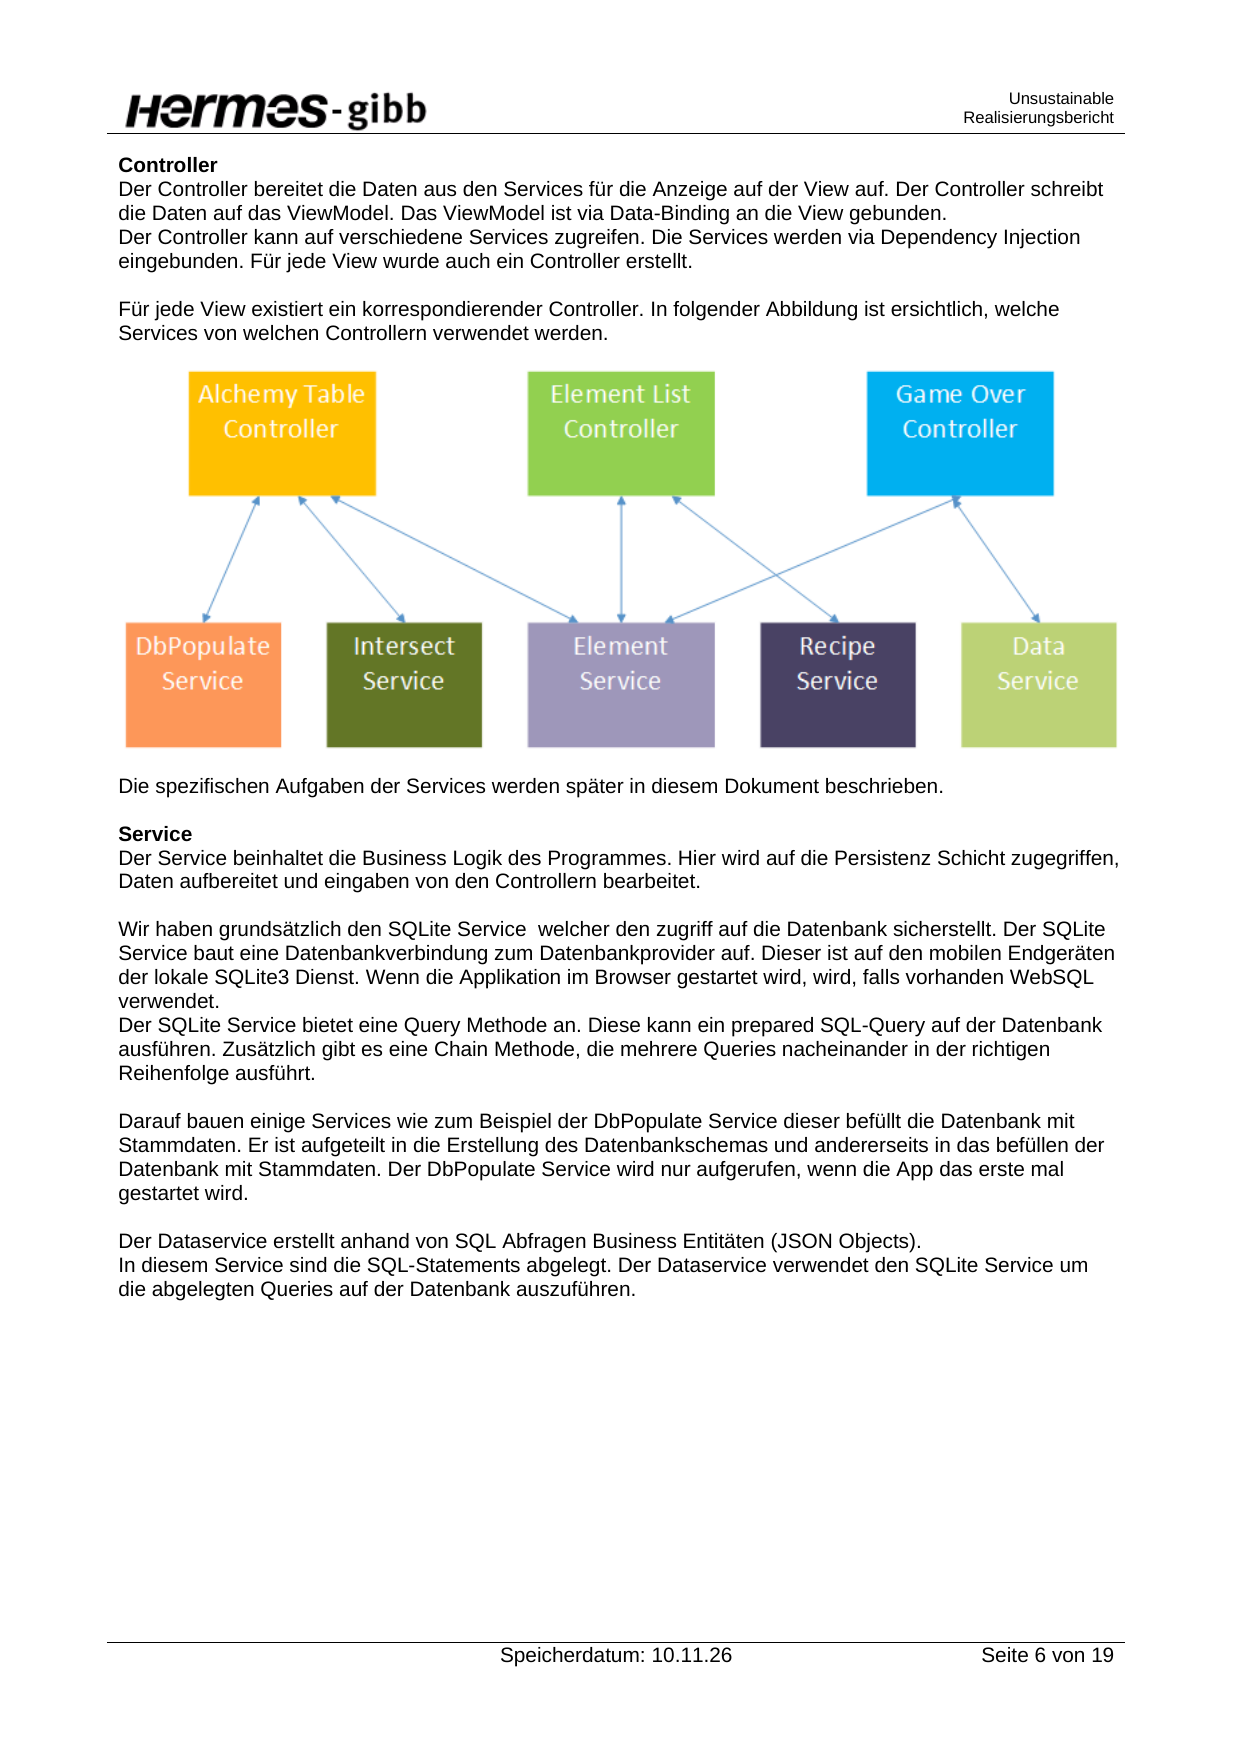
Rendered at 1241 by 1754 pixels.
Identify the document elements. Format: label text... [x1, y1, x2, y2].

text Die spezifischen Aufgaben der Services werden später in diesem Dokument beschrieben. [118, 773, 1122, 797]
text In diesem Service sind die SQL-Statements abgelegt. Der Dataservice verwendet den SQLite Service um die abgelegten Queries auf der Datenbank auszuführen. [118, 1253, 1122, 1301]
text Darauf bauen einige Services wie zum Beispiel der DbPopulate Service dieser befüllt die Datenbank mit Stammdaten. Er ist aufgeteilt in die Erstellung des Datenbankschemas und andererseits in das befüllen der Datenbank mit Stammdaten. Der DbPopulate Service wird nur aufgerufen, wenn die App das erste mal gestartet wird. [118, 1109, 1122, 1205]
text Controller [118, 153, 1122, 177]
text Für jede View existiert ein korrespondierender Controller. In folgender Abbildung ist ersichtlich, welche Services von welchen Controllern verwendet werden. [118, 296, 1122, 344]
text Der Service beinhaltet die Business Logik des Programmes. Hier wird auf die Persistenz Schicht zugegriffen, Daten aufbereitet und eingaben von den Controllern bearbeitet. [118, 845, 1122, 893]
text Der Controller kann auf verschiedene Services zugreifen. Die Services werden via Dependency Injection eingebunden. Für jede View wurde auch ein Controller erstellt. [118, 224, 1122, 272]
text Service [118, 821, 1122, 845]
text Der Controller bereitet die Daten aus den Services für die Anzeige auf der View auf. Der Controller schreibt die Daten auf das ViewModel. Das ViewModel ist via Data-Binding an die View gebunden. [118, 177, 1122, 224]
text Der Dataservice erstellt anhand von SQL Abfragen Business Entitäten (JSON Objects). [118, 1229, 1122, 1253]
picture [118, 368, 1122, 750]
text Wir haben grundsätzlich den SQLite Service welcher den zugriff auf die Datenbank sicherstellt. Der SQLite Service baut eine Datenbankverbindung zum Datenbankprovider auf. Dieser ist auf den mobilen Endgeräten der lokale SQLite3 Dienst. Wenn die Applikation im Browser gestartet wird, wird, falls vorhanden WebSQL verwendet. [118, 917, 1122, 1013]
text Der SQLite Service bietet eine Query Methode an. Diese kann ein prepared SQL-Query auf der Datenbank ausführen. Zusätzlich gibt es eine Chain Methode, die mehrere Queries nacheinander in der richtigen Reihenfolge ausführt. [118, 1013, 1122, 1085]
